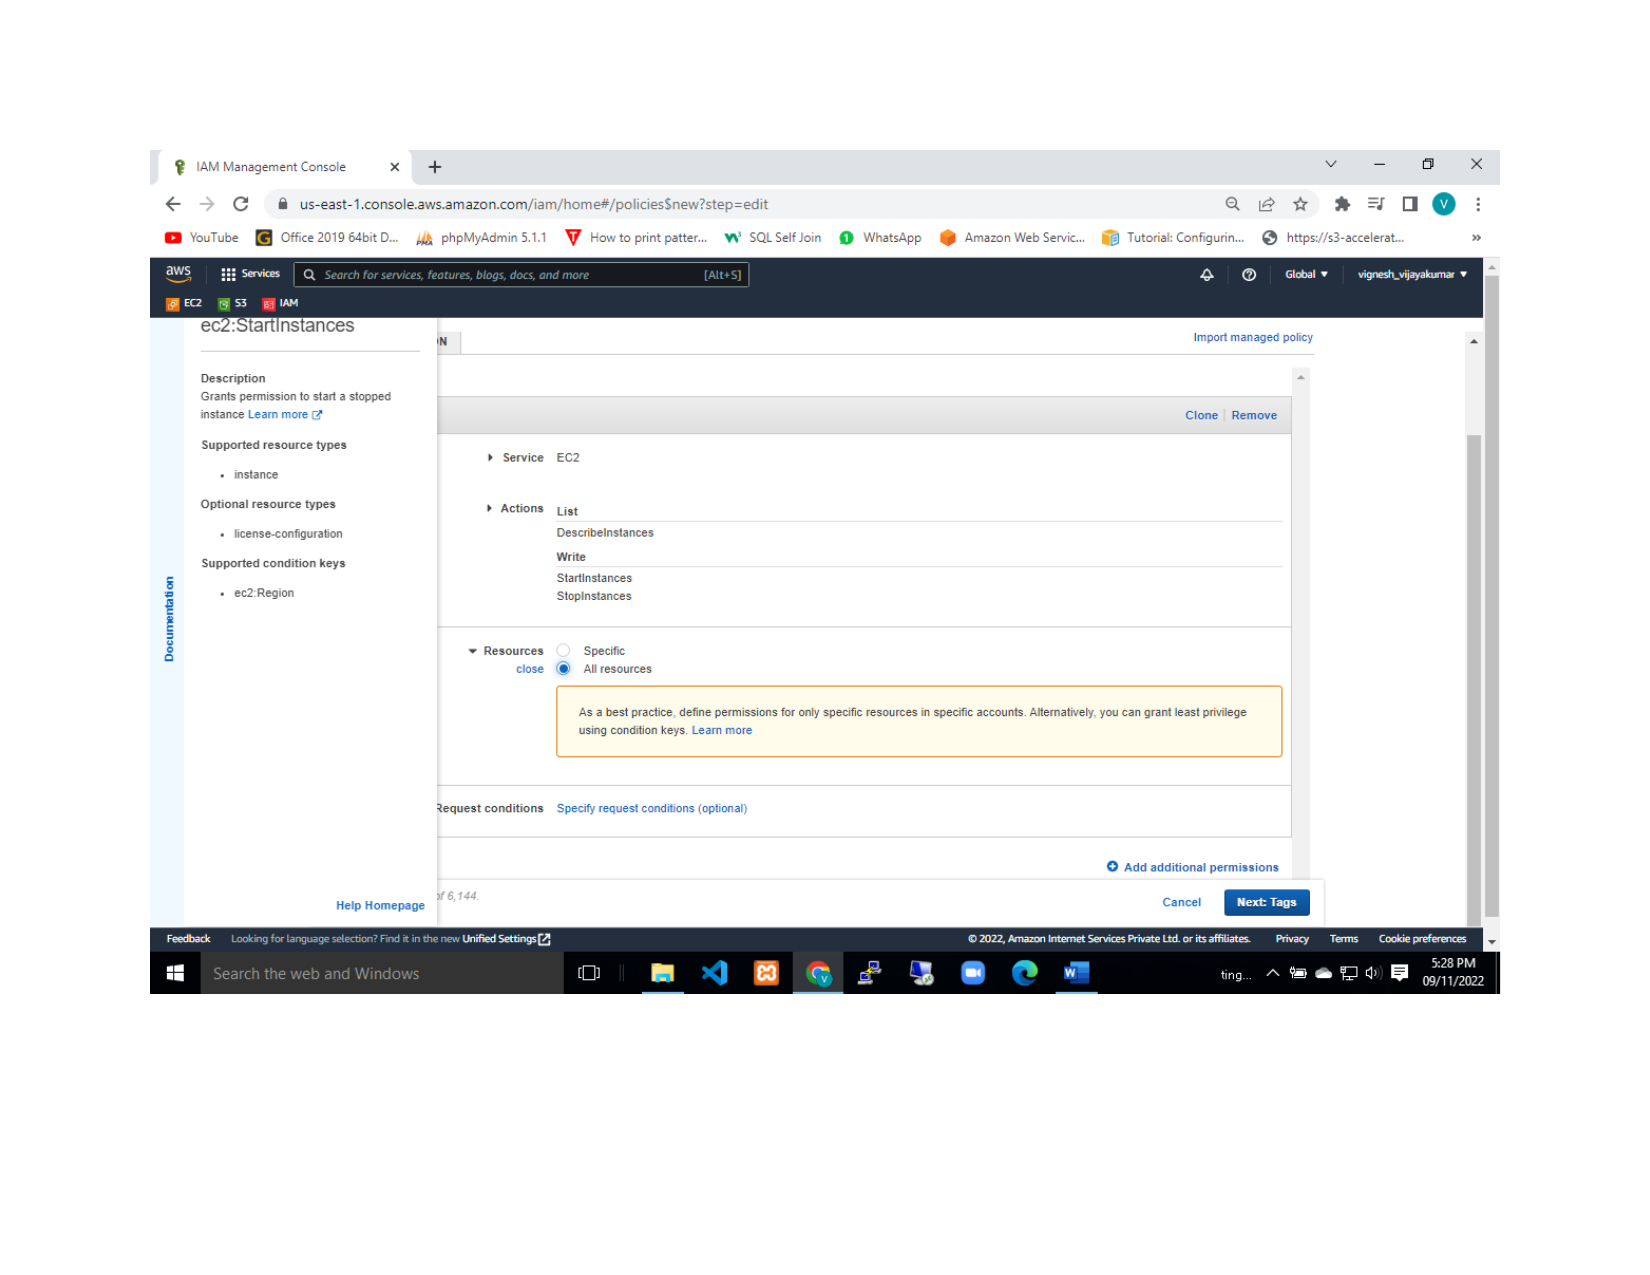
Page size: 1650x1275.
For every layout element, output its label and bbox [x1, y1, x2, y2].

picture [150, 150, 1500, 994]
